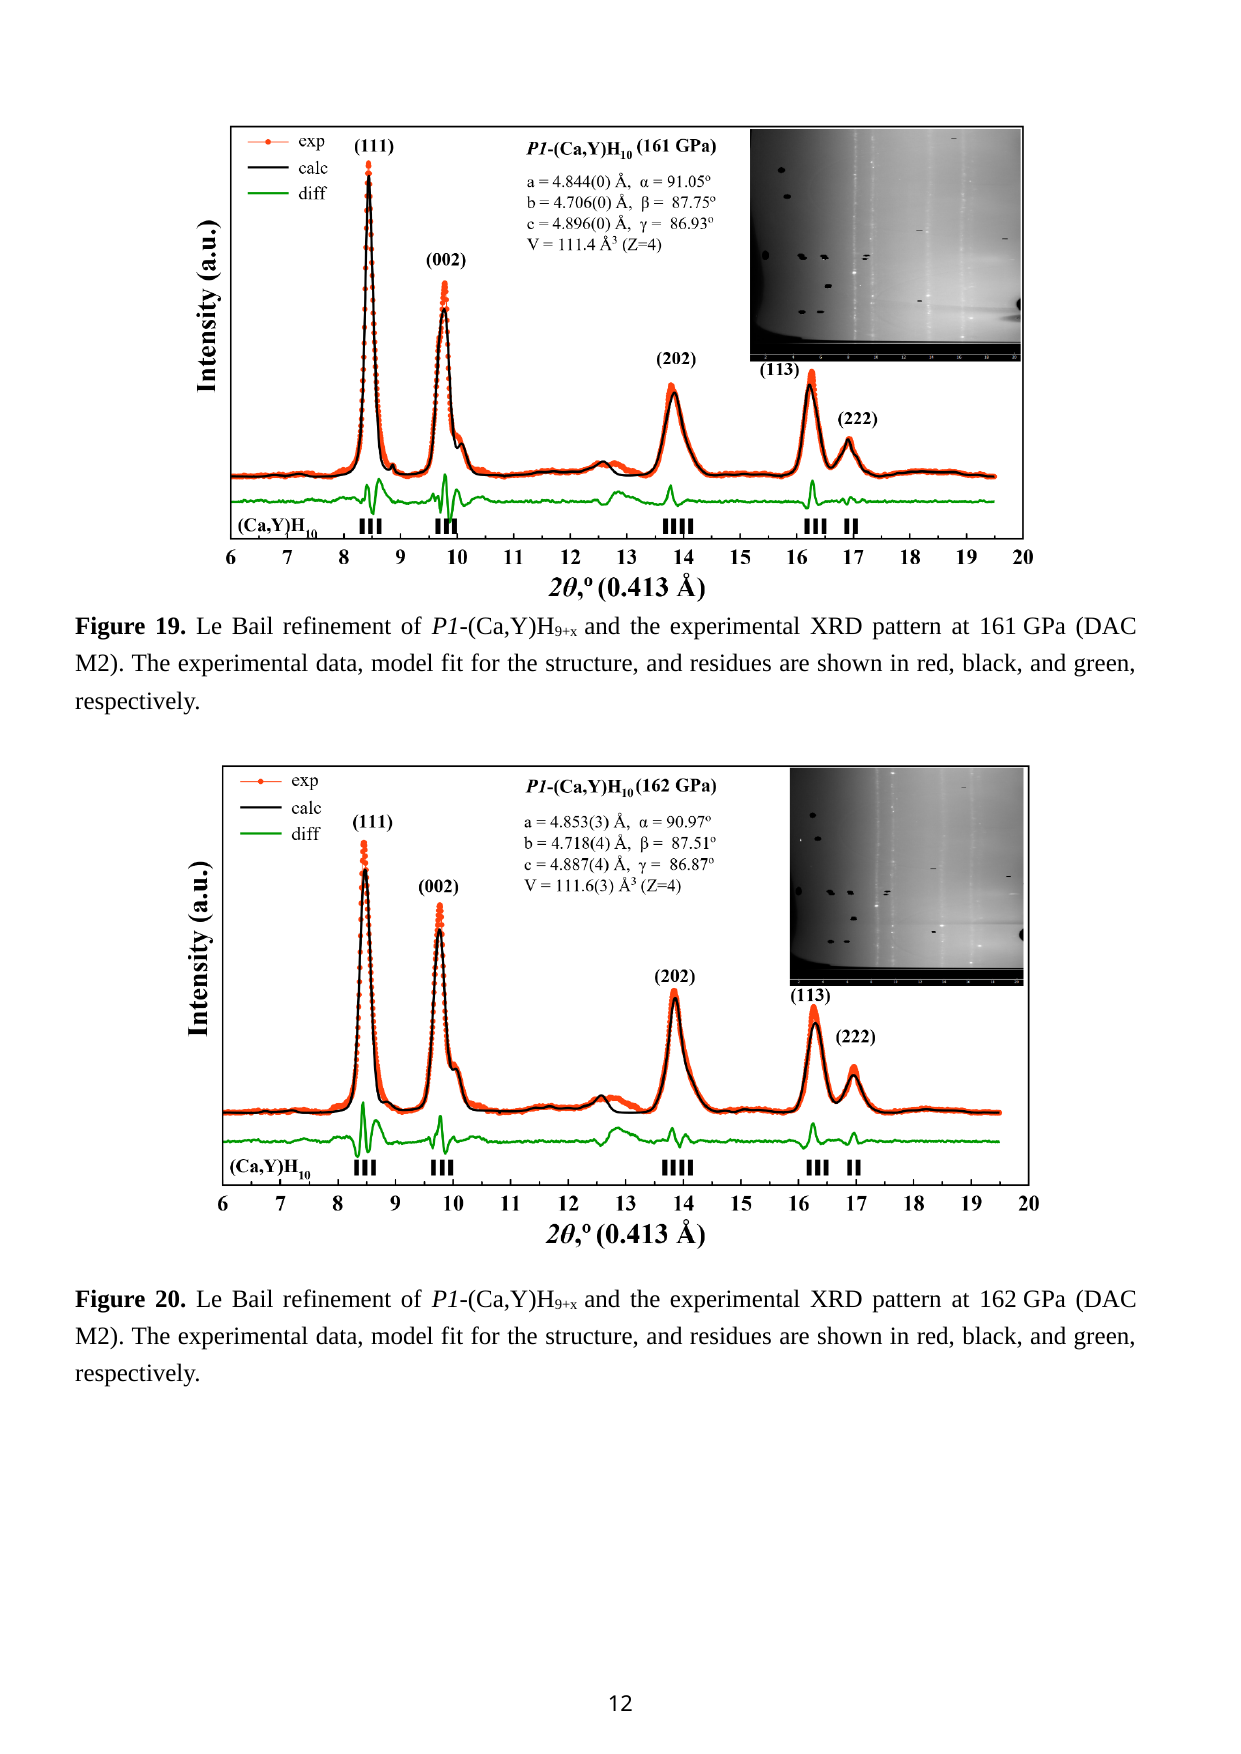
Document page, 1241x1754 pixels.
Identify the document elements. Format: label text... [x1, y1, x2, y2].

picture [176, 117, 1036, 604]
text Figure 19. Le Bail refinement of P1-(Ca,Y)H9+x and the experimental XRD pattern at 161 GPa (DAC M2). The experimental data, model fit for the structure, and residues are shown in red, black, and green, respectively. [75, 609, 1137, 716]
picture [167, 757, 1044, 1251]
text Figure 20. Le Bail refinement of P1-(Ca,Y)H9+x and the experimental XRD pattern at 162 GPa (DAC M2). The experimental data, model fit for the structure, and residues are shown in red, black, and green, respectively. [75, 1282, 1137, 1389]
